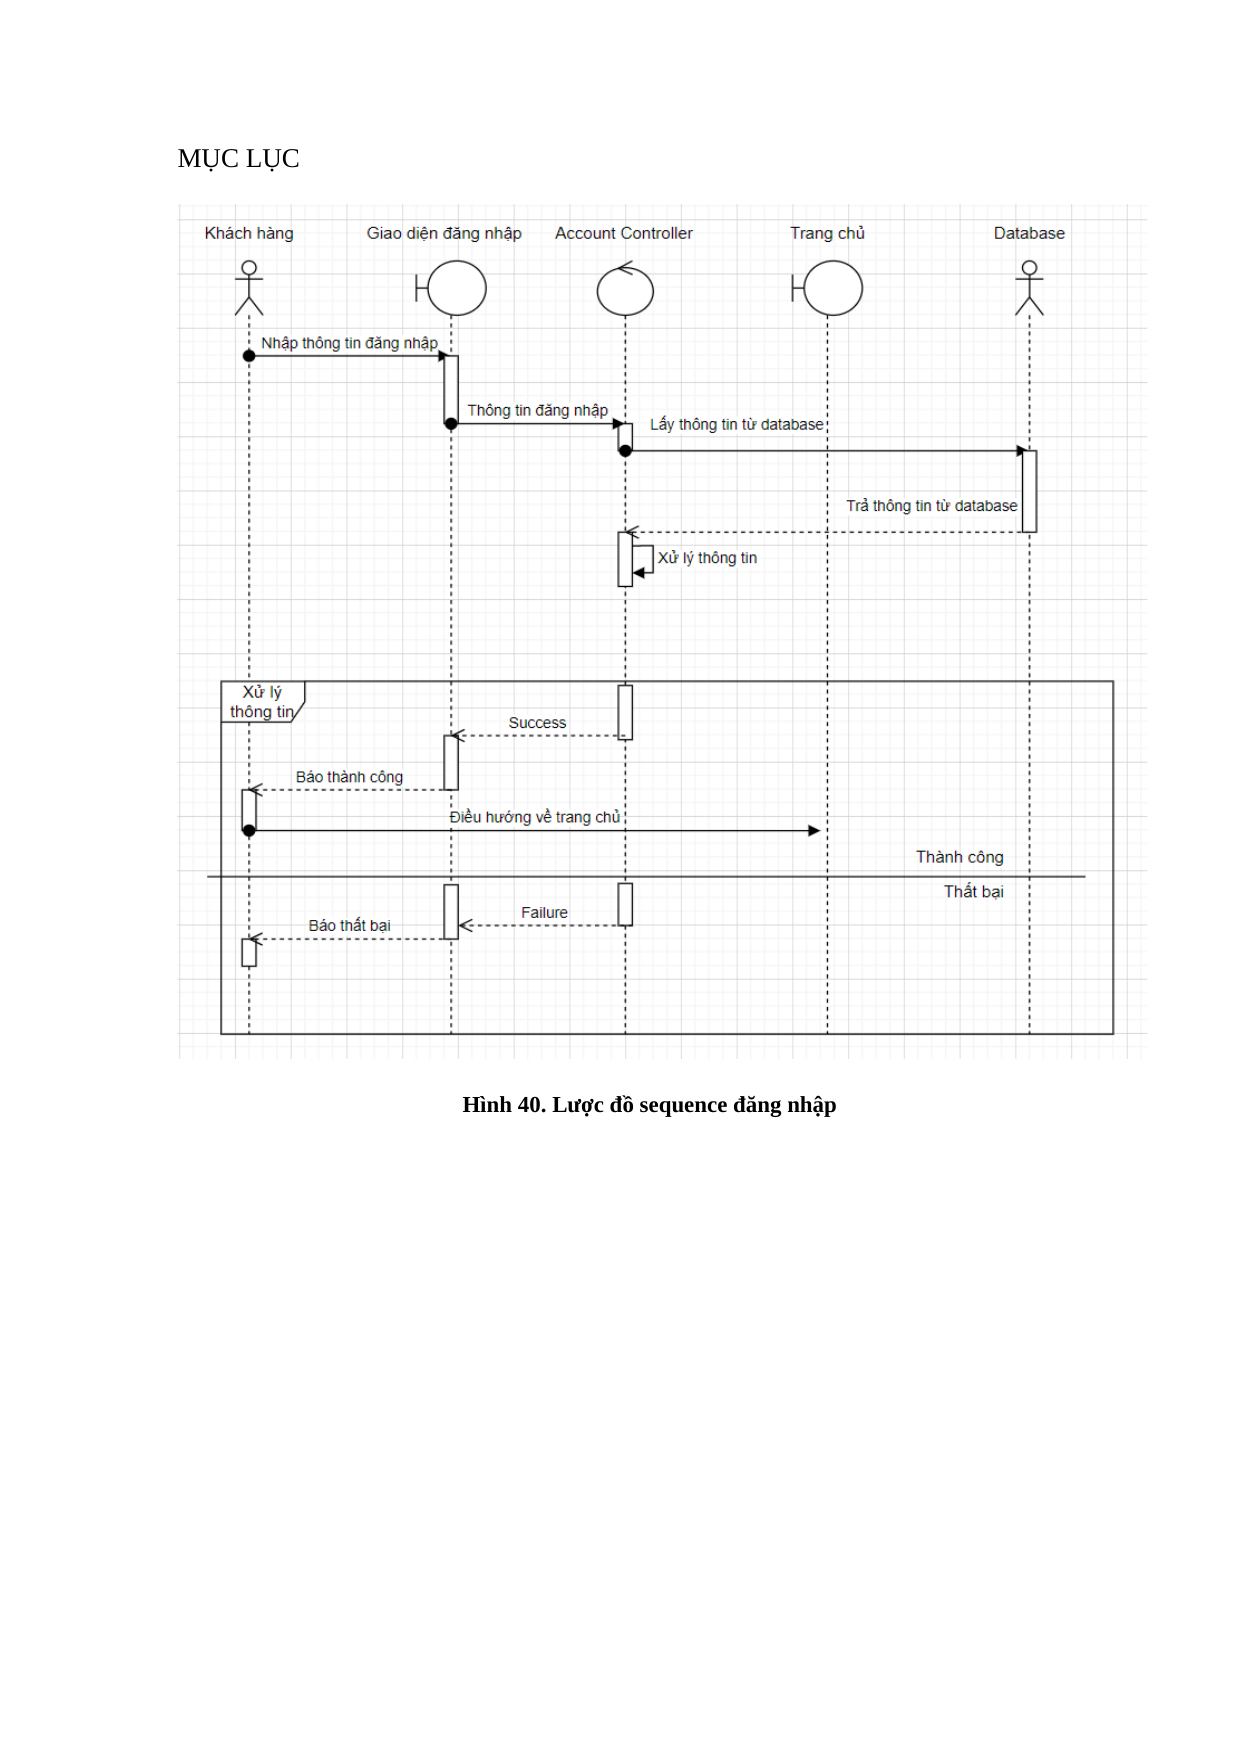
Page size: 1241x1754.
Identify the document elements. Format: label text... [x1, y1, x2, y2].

picture [177, 204, 1148, 1059]
